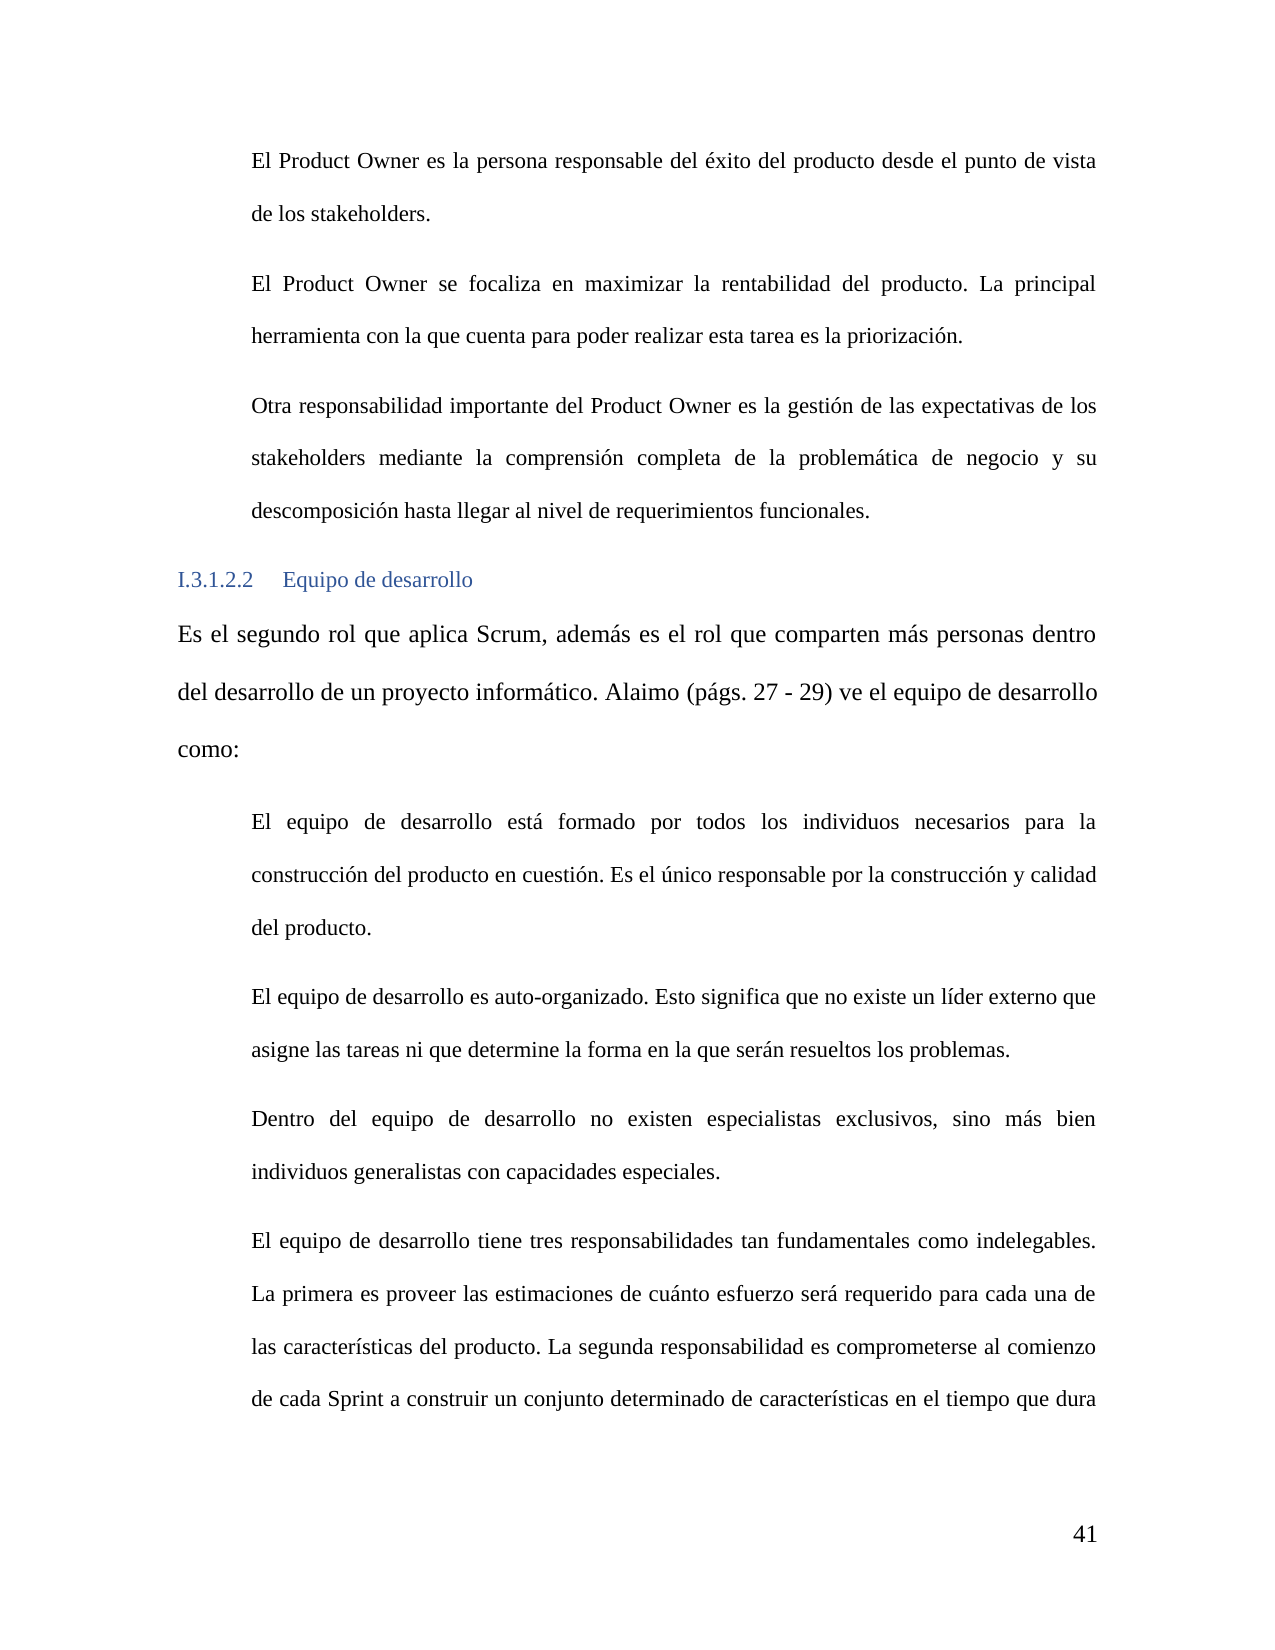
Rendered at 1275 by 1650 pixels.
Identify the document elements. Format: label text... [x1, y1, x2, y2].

text El Product Owner es la persona responsable del éxito del producto desde el punto de vista de los stakeholders. [251, 148, 1098, 227]
text El Product Owner se focaliza en maximizar la rentabilidad del producto. La principal herramienta con la que cuenta para poder realizar esta tarea es la priorización. [251, 270, 1098, 349]
text El equipo de desarrollo es auto-organizado. Esto significa que no existe un líder externo que asigne las tareas ni que determine la forma en la que serán resueltos los problemas. [251, 983, 1098, 1062]
subtitle Equipo de desarrollo [177, 567, 1098, 593]
text Dentro del equipo de desarrollo no existen especialistas exclusivos, sino más bien individuos generalistas con capacidades especiales. [251, 1105, 1098, 1184]
text Otra responsabilidad importante del Product Owner es la gestión de las expectativas de los stakeholders mediante la comprensión completa de la problemática de negocio y su descomposición hasta llegar al nivel de requerimientos funcionales. [251, 392, 1098, 523]
text El equipo de desarrollo está formado por todos los individuos necesarios para la construcción del producto en cuestión. Es el único responsable por la construcción y calidad del producto. [251, 808, 1098, 940]
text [251, 1227, 1098, 1412]
text Es el segundo rol que aplica Scrum, además es el rol que comparten más personas dentro del desarrollo de un proyecto informático. Alaimo ve el equipo de desarrollo como: [177, 619, 1098, 763]
